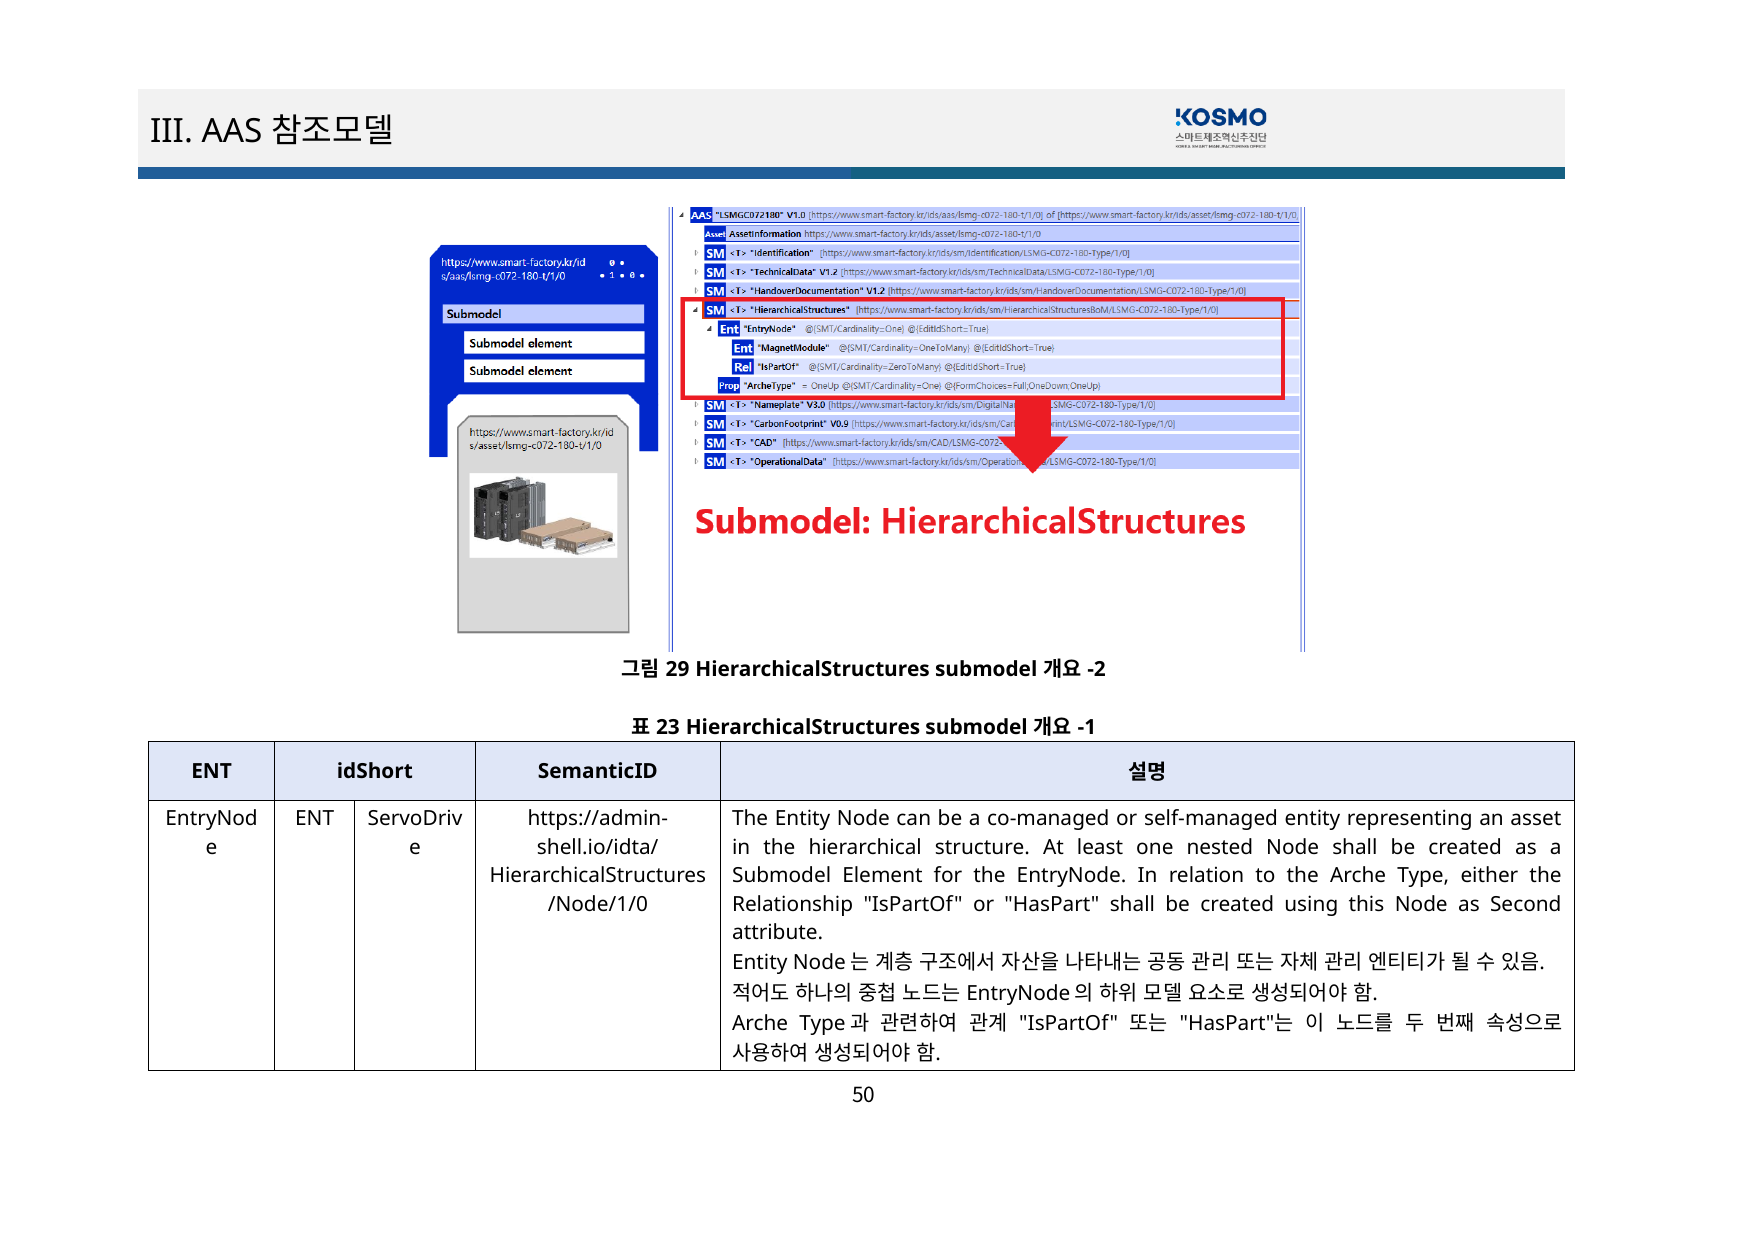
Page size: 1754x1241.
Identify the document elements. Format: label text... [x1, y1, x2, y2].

table_cell ENT [275, 801, 354, 1070]
table_cell The Entity Node can be a co-managed or self-managed entity representing an asset in the hierarchical structure. At least one nested Node shall be created as a Submodel Element for the EntryNode. In relation to the Arche Type, either the Relationship "IsPartOf" or "HasPart" shall be created using this Node as Second attribute. Entity Node는 계층 구조에서 자산을 나타내는 공동 관리 또는 자체 관리 엔티티가 될 수 있음. 적어도 하나의 중첩 노드는 EntryNode의 하위 모델 요소로 생성되어야 함. Arche Type과 관련하여 관계 "IsPartOf" 또는 "HasPart"는 이 노드를 두 번째 속성으로 사용하여 생성되어야 함. [721, 801, 1574, 1070]
table_cell EntryNode [149, 801, 274, 1070]
table_header SemanticID [476, 742, 720, 800]
table_header ENT [149, 742, 274, 800]
picture [421, 207, 1305, 652]
table_cell ServoDrive [355, 801, 475, 1070]
table_header 설명 [721, 742, 1574, 800]
table_header idShort [275, 742, 475, 800]
picture [1175, 108, 1267, 148]
table_cell https://admin-shell.io/idta/HierarchicalStructures/Node/1/0 [476, 801, 720, 1070]
